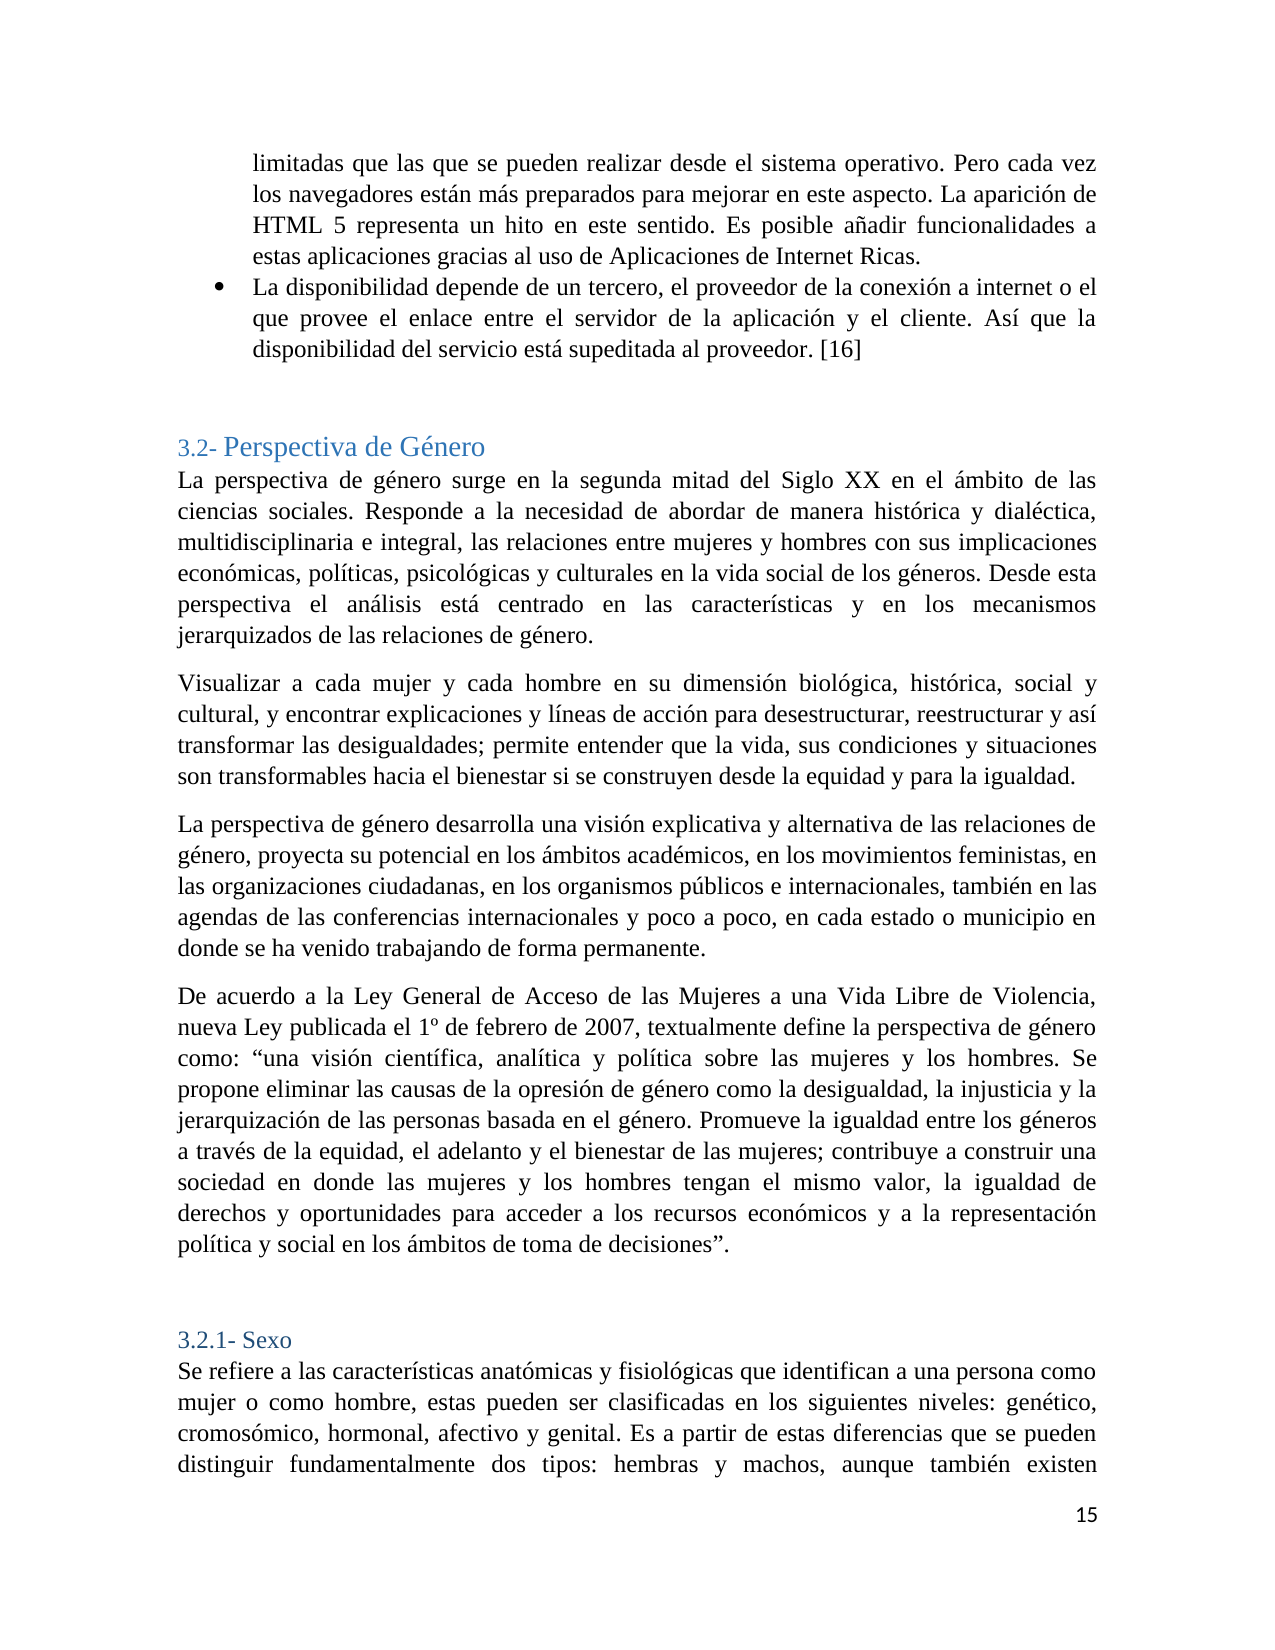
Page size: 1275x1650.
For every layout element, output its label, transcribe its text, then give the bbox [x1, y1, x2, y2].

text La perspectiva de género desarrolla una visión explicativa y alternativa de las relaciones de género, proyecta su potencial en los ámbitos académicos, en los movimientos feministas, en las organizaciones ciudadanas, en los organismos públicos e internacionales, también en las agendas de las conferencias internacionales y poco a poco, en cada estado o municipio en donde se ha venido trabajando de forma permanente. [177, 809, 1098, 962]
subtitle 3.2- Perspectiva de Género [177, 429, 1098, 463]
text De acuerdo a la Ley General de Acceso de las Mujeres a una Vida Libre de Violencia, nueva Ley publicada el 1º de febrero de 2007, textualmente define la perspectiva de género como: “una visión científica, analítica y política sobre las mujeres y los hombres. Se propone eliminar las causas de la opresión de género como la desigualdad, la injusticia y la jerarquización de las personas basada en el género. Promueve la igualdad entre los géneros a través de la equidad, el adelanto y el bienestar de las mujeres; contribuye a construir una sociedad en donde las mujeres y los hombres tengan el mismo valor, la igualdad de derechos y oportunidades para acceder a los recursos económicos y a la representación política y social en los ámbitos de toma de decisiones”. [177, 981, 1098, 1258]
text Visualizar a cada mujer y cada hombre en su dimensión biológica, histórica, social y cultural, y encontrar explicaciones y líneas de acción para desestructurar, reestructurar y así transformar las desigualdades; permite entender que la vida, sus condiciones y situaciones son transformables hacia el bienestar si se construyen desde la equidad y para la igualdad. [177, 668, 1098, 790]
text La perspectiva de género surge en la segunda mitad del Siglo XX en el ámbito de las ciencias sociales. Responde a la necesidad de abordar de manera histórica y dialéctica, multidisciplinaria e integral, las relaciones entre mujeres y hombres con sus implicaciones económicas, políticas, psicológicas y culturales en la vida social de los géneros. Desde esta perspectiva el análisis está centrado en las características y en los mecanismos jerarquizados de las relaciones de género. [177, 465, 1098, 649]
subtitle 3.2.1- Sexo [177, 1325, 1098, 1353]
list La disponibilidad depende de un tercero, el proveedor de la conexión a internet o el que provee el enlace entre el servidor de la aplicación y el cliente. Así que la disponibilidad del servicio está supeditada al proveedor. [16] [215, 272, 1098, 363]
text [177, 1356, 1098, 1478]
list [215, 148, 1098, 269]
